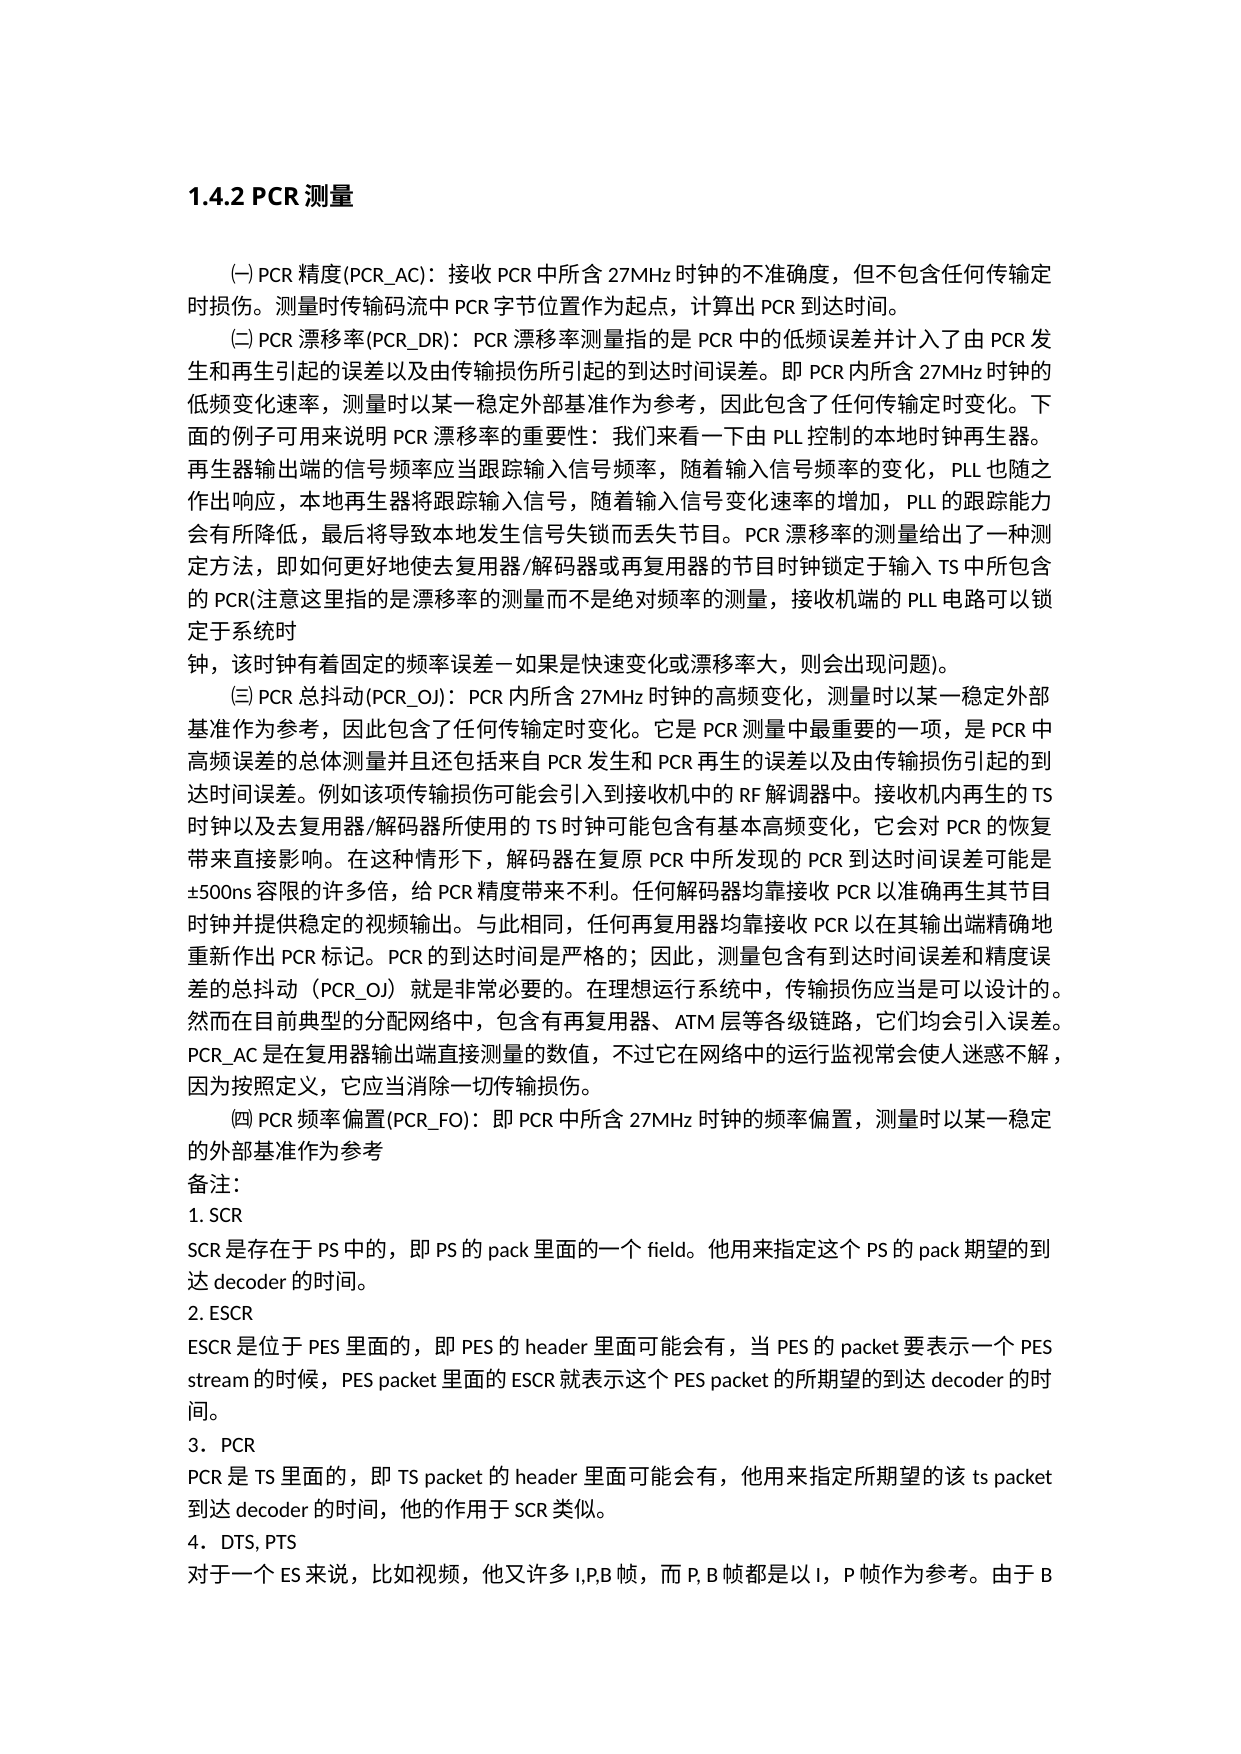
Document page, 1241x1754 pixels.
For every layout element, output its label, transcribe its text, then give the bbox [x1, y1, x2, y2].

subtitle 1.4.2 PCR测量 [187, 162, 1053, 227]
text PCR是TS里面的，即TS packet的header里面可能会有，他用来指定所期望的该ts packet到达decoder的时间，他的作用于SCR类似。 [187, 1459, 1053, 1524]
text 备注： [187, 1166, 1053, 1199]
text 4．DTS, PTS [187, 1524, 1053, 1556]
text ㈣PCR频率偏置(PCR_FO)：即PCR中所含27MHz 时钟的频率偏置，测量时以某一稳定的外部基准作为参考 [187, 1101, 1053, 1166]
text ㈠PCR 精度(PCR_AC)：接收PCR中所含27MHz时钟的不准确度，但不包含任何传输定时损伤。测量时传输码流中PCR字节位置作为起点，计算出PCR 到达时间。 [187, 256, 1053, 321]
text 3．PCR [187, 1426, 1053, 1459]
text 钟，该时钟有着固定的频率误差－如果是快速变化或漂移率大，则会出现问题)。 [187, 646, 1053, 679]
text ㈡PCR漂移率(PCR_DR)：PCR漂移率测量指的是PCR中的低频误差并计入了由PCR发生和再生引起的误差以及由传输损伤所引起的到达时间误差。即PCR内所含27MHz时钟的低频变化速率，测量时以某一稳定外部基准作为参考，因此包含了任何传输定时变化。下面的例子可用来说明PCR 漂移率的重要性：我们来看一下由PLL控制的本地时钟再生器。再生器输出端的信号频率应当跟踪输入信号频率，随着输入信号频率的变化，PLL也随之作出响应，本地再生器将跟踪输入信号，随着输入信号变化速率的增加，PLL的跟踪能力会有所降低，最后将导致本地发生信号失锁而丢失节目。PCR 漂移率的测量给出了一种测定方法，即如何更好地使去复用器/解码器或再复用器的节目时钟锁定于输入TS中所包含的PCR(注意这里指的是漂移率的测量而不是绝对频率的测量，接收机端的PLL电路可以锁定于系统时 [187, 321, 1053, 646]
text ESCR是位于PES里面的，即PES的header里面可能会有，当PES的packet要表示一个PES stream的时候，PES packet里面的ESCR就表示这个PES packet的所期望的到达decoder的时间。 [187, 1329, 1053, 1426]
text 1. SCR [187, 1199, 1053, 1231]
text ㈢PCR总抖动(PCR_OJ)：PCR内所含27MHz时钟的高频变化，测量时以某一稳定外部基准作为参考，因此包含了任何传输定时变化。它是PCR测量中最重要的一项，是PCR中高频误差的总体测量并且还包括来自PCR发生和PCR再生的误差以及由传输损伤引起的到达时间误差。例如该项传输损伤可能会引入到接收机中的RF解调器中。接收机内再生的TS时钟以及去复用器/解码器所使用的TS时钟可能包含有基本高频变化，它会对PCR的恢复带来直接影响。在这种情形下，解码器在复原PCR中所发现的PCR到达时间误差可能是±500ns容限的许多倍，给PCR精度带来不利。任何解码器均靠接收PCR以准确再生其节目时钟并提供稳定的视频输出。与此相同，任何再复用器均靠接收PCR以在其输出端精确地重新作出PCR标记。PCR的到达时间是严格的；因此，测量包含有到达时间误差和精度误差的总抖动（PCR_OJ）就是非常必要的。在理想运行系统中，传输损伤应当是可以设计的。然而在目前典型的分配网络中，包含有再复用器、ATM 层等各级链路，它们均会引入误差。PCR_AC是在复用器输出端直接测量的数值，不过它在网络中的运行监视常会使人迷惑不解，因为按照定义，它应当消除一切传输损伤。 [187, 679, 1053, 1101]
text SCR是存在于PS中的，即PS的pack里面的一个field。他用来指定这个PS的pack期望的到达decoder的时间。 [187, 1231, 1053, 1296]
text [187, 1556, 1053, 1589]
text 2. ESCR [187, 1296, 1053, 1329]
